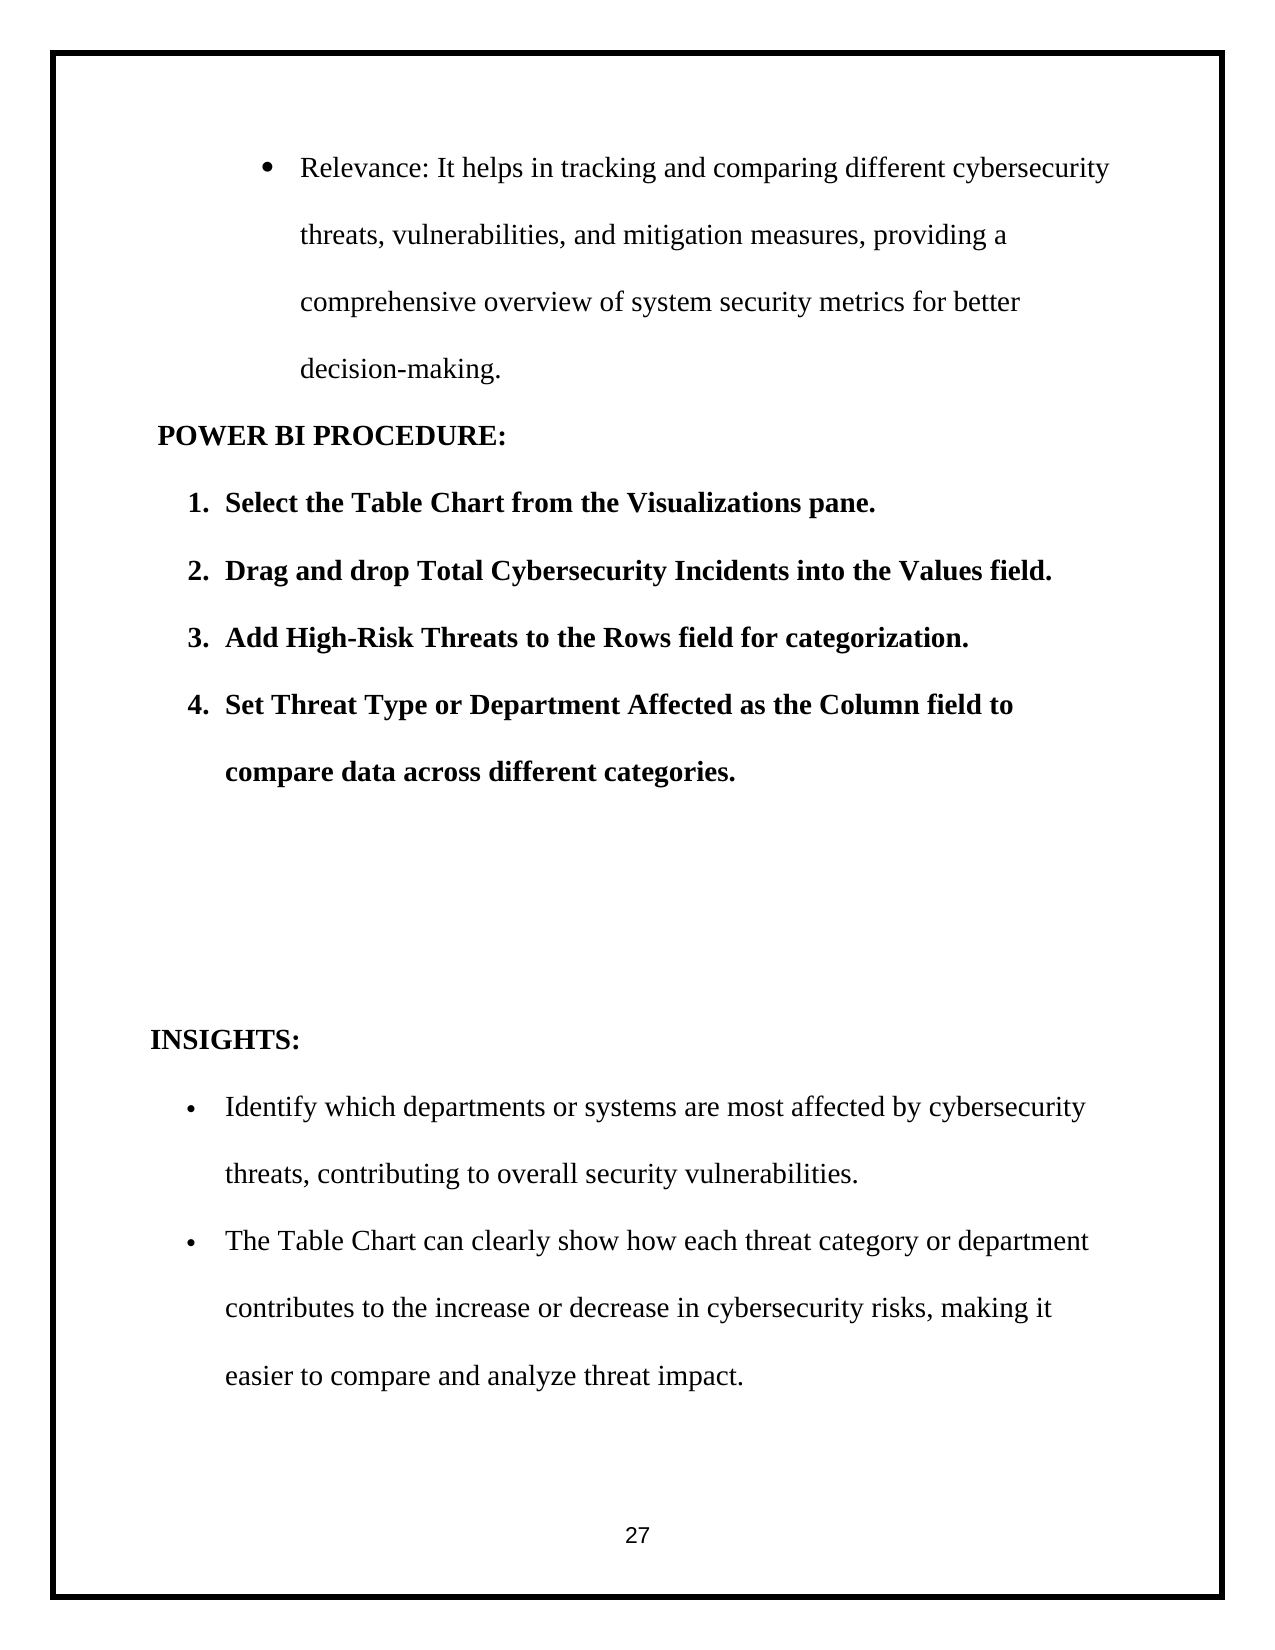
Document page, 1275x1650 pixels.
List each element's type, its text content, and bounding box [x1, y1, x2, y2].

list Select the Table Chart from the Visualizations pane. [187, 486, 1125, 519]
list Relevance: It helps in tracking and comparing different cybersecurity threats, vulnerabilities, and mitigation measures, providing a comprehensive overview of system security metrics for better decision-making. [262, 150, 1125, 385]
list Add High-Risk Threats to the Rows field for categorization. [187, 620, 1125, 653]
list Set Threat Type or Department Affected as the Column field to compare data across different categories. [187, 687, 1125, 787]
list Drag and drop Total Cybersecurity Incidents into the Values field. [187, 553, 1125, 586]
text INSIGHTS: [150, 1022, 1125, 1056]
text POWER BI PROCEDURE: [150, 418, 1125, 452]
list Identify which departments or systems are most affected by cybersecurity threats, contributing to overall security vulnerabilities. [187, 1089, 1125, 1190]
list The Table Chart can clearly show how each threat category or department contributes to the increase or decrease in cybersecurity risks, making it easier to compare and analyze threat impact. [187, 1223, 1125, 1391]
